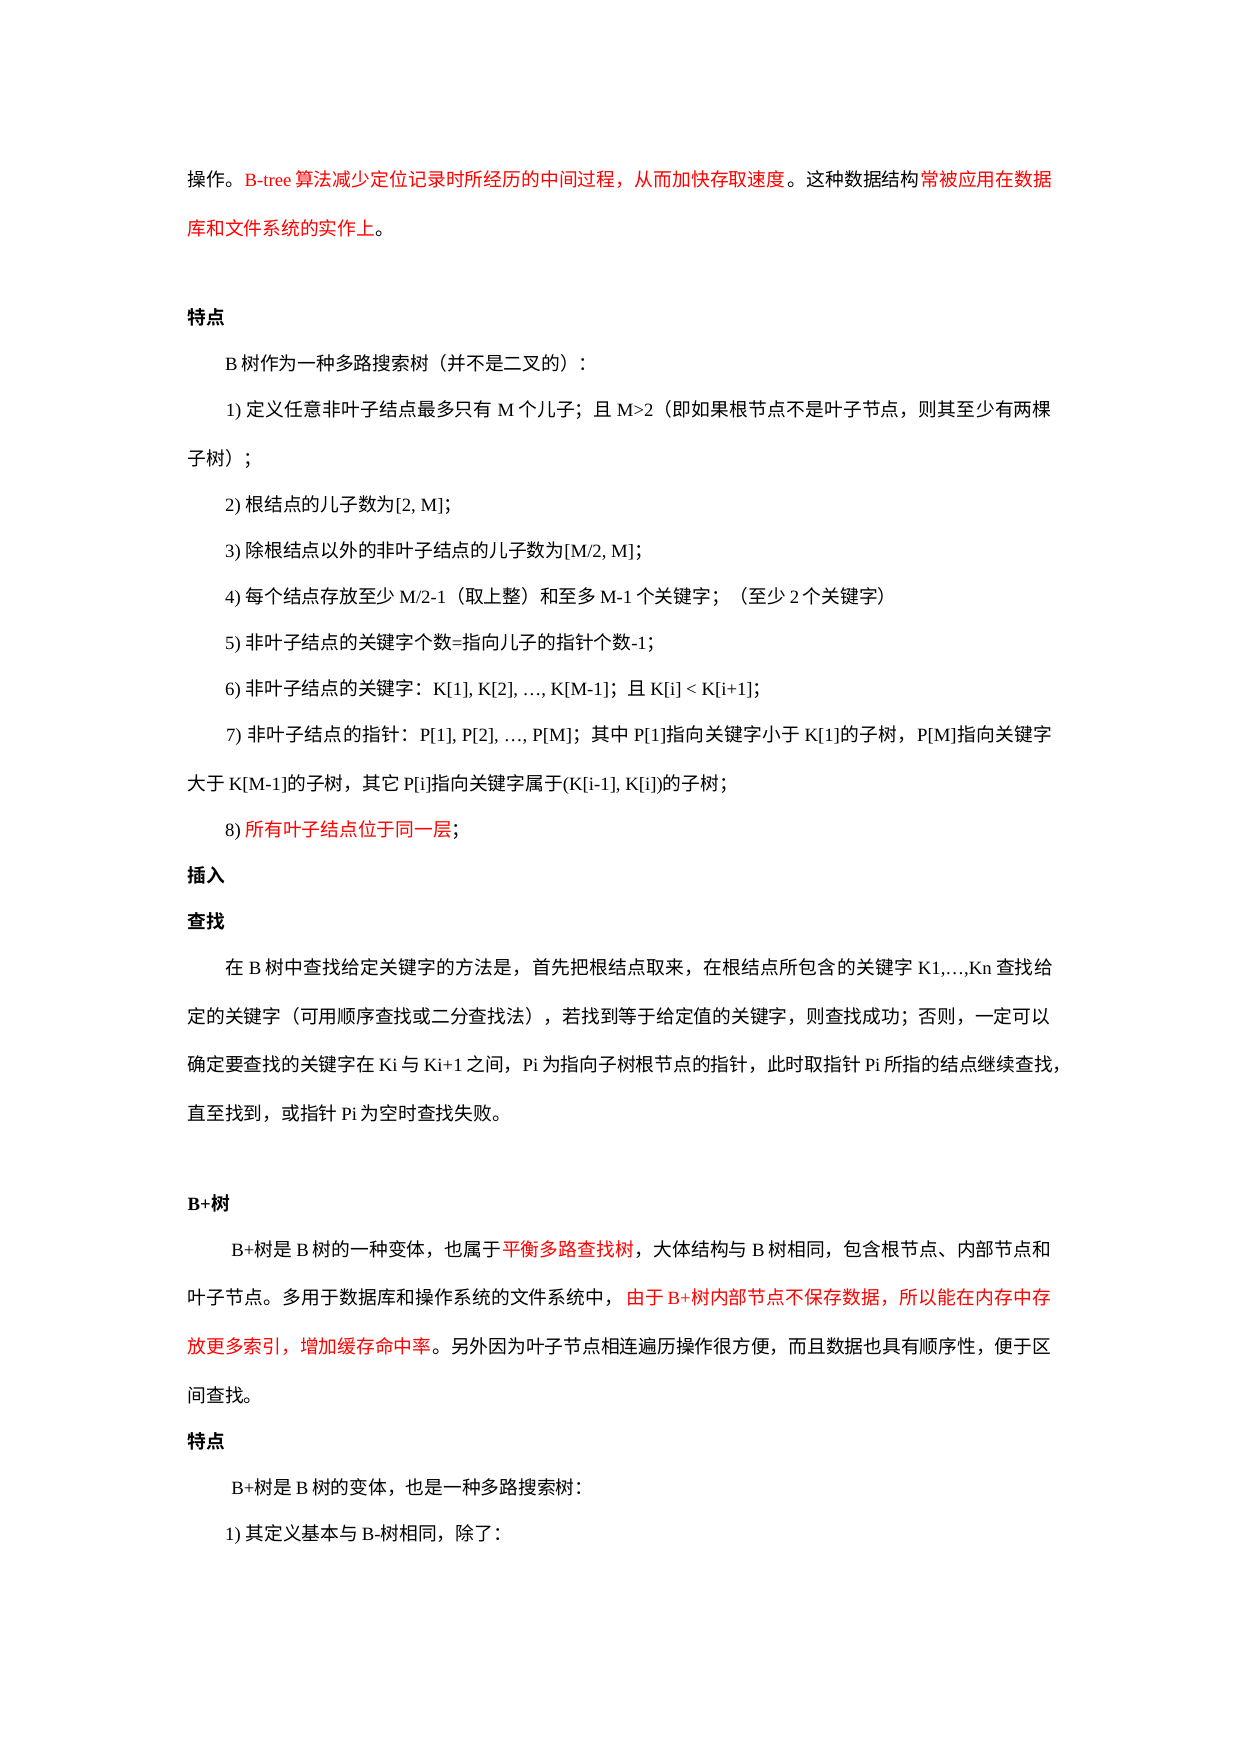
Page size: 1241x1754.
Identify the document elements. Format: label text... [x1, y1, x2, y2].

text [187, 162, 1053, 243]
subtitle B+树 [187, 1186, 1053, 1218]
text 6) 非叶子结点的关键字：K[1], K[2], …, K[M-1]；且K[i] < K[i+1]； [187, 671, 1053, 703]
subtitle 特点 [187, 300, 1053, 332]
text 8) 所有叶子结点位于同一层； [187, 812, 1053, 844]
text 2) 根结点的儿子数为[2, M]； [187, 487, 1053, 519]
text 5) 非叶子结点的关键字个数=指向儿子的指针个数-1； [187, 625, 1053, 657]
text B树作为一种多路搜索树（并不是二叉的）： [187, 346, 1053, 378]
text B+树是B树的变体，也是一种多路搜索树： [187, 1470, 1053, 1502]
text 3) 除根结点以外的非叶子结点的儿子数为[M/2, M]； [187, 533, 1053, 565]
text 1) 其定义基本与B-树相同，除了： [187, 1516, 1053, 1548]
subtitle 查找 [187, 904, 1053, 936]
text 1) 定义任意非叶子结点最多只有M个儿子；且M>2（即如果根节点不是叶子节点，则其至少有两棵子树）； [187, 392, 1053, 473]
subtitle 特点 [187, 1424, 1053, 1456]
text 4) 每个结点存放至少M/2-1（取上整）和至多M-1个关键字；（至少2个关键字） [187, 579, 1053, 611]
text 在B树中查找给定关键字的方法是，首先把根结点取来，在根结点所包含的关键字K1,…,Kn查找给定的关键字（可用顺序查找或二分查找法），若找到等于给定值的关键字，则查找成功；否则，一定可以确定要查找的关键字在Ki与Ki+1之间，Pi为指向子树根节点的指针，此时取指针Pi所指的结点继续查找，直至找到，或指针Pi为空时查找失败。 [187, 950, 1053, 1129]
text 7) 非叶子结点的指针：P[1], P[2], …, P[M]；其中P[1]指向关键字小于K[1]的子树，P[M]指向关键字大于K[M-1]的子树，其它P[i]指向关键字属于(K[i-1], K[i])的子树； [187, 717, 1053, 798]
subtitle 插入 [187, 858, 1053, 890]
text B+树是B树的一种变体，也属于平衡多路查找树，大体结构与B树相同，包含根节点、内部节点和叶子节点。多用于数据库和操作系统的文件系统中，由于B+树内部节点不保存数据，所以能在内存中存放更多索引，增加缓存命中率。另外因为叶子节点相连遍历操作很方便，而且数据也具有顺序性，便于区间查找。 [187, 1232, 1053, 1410]
